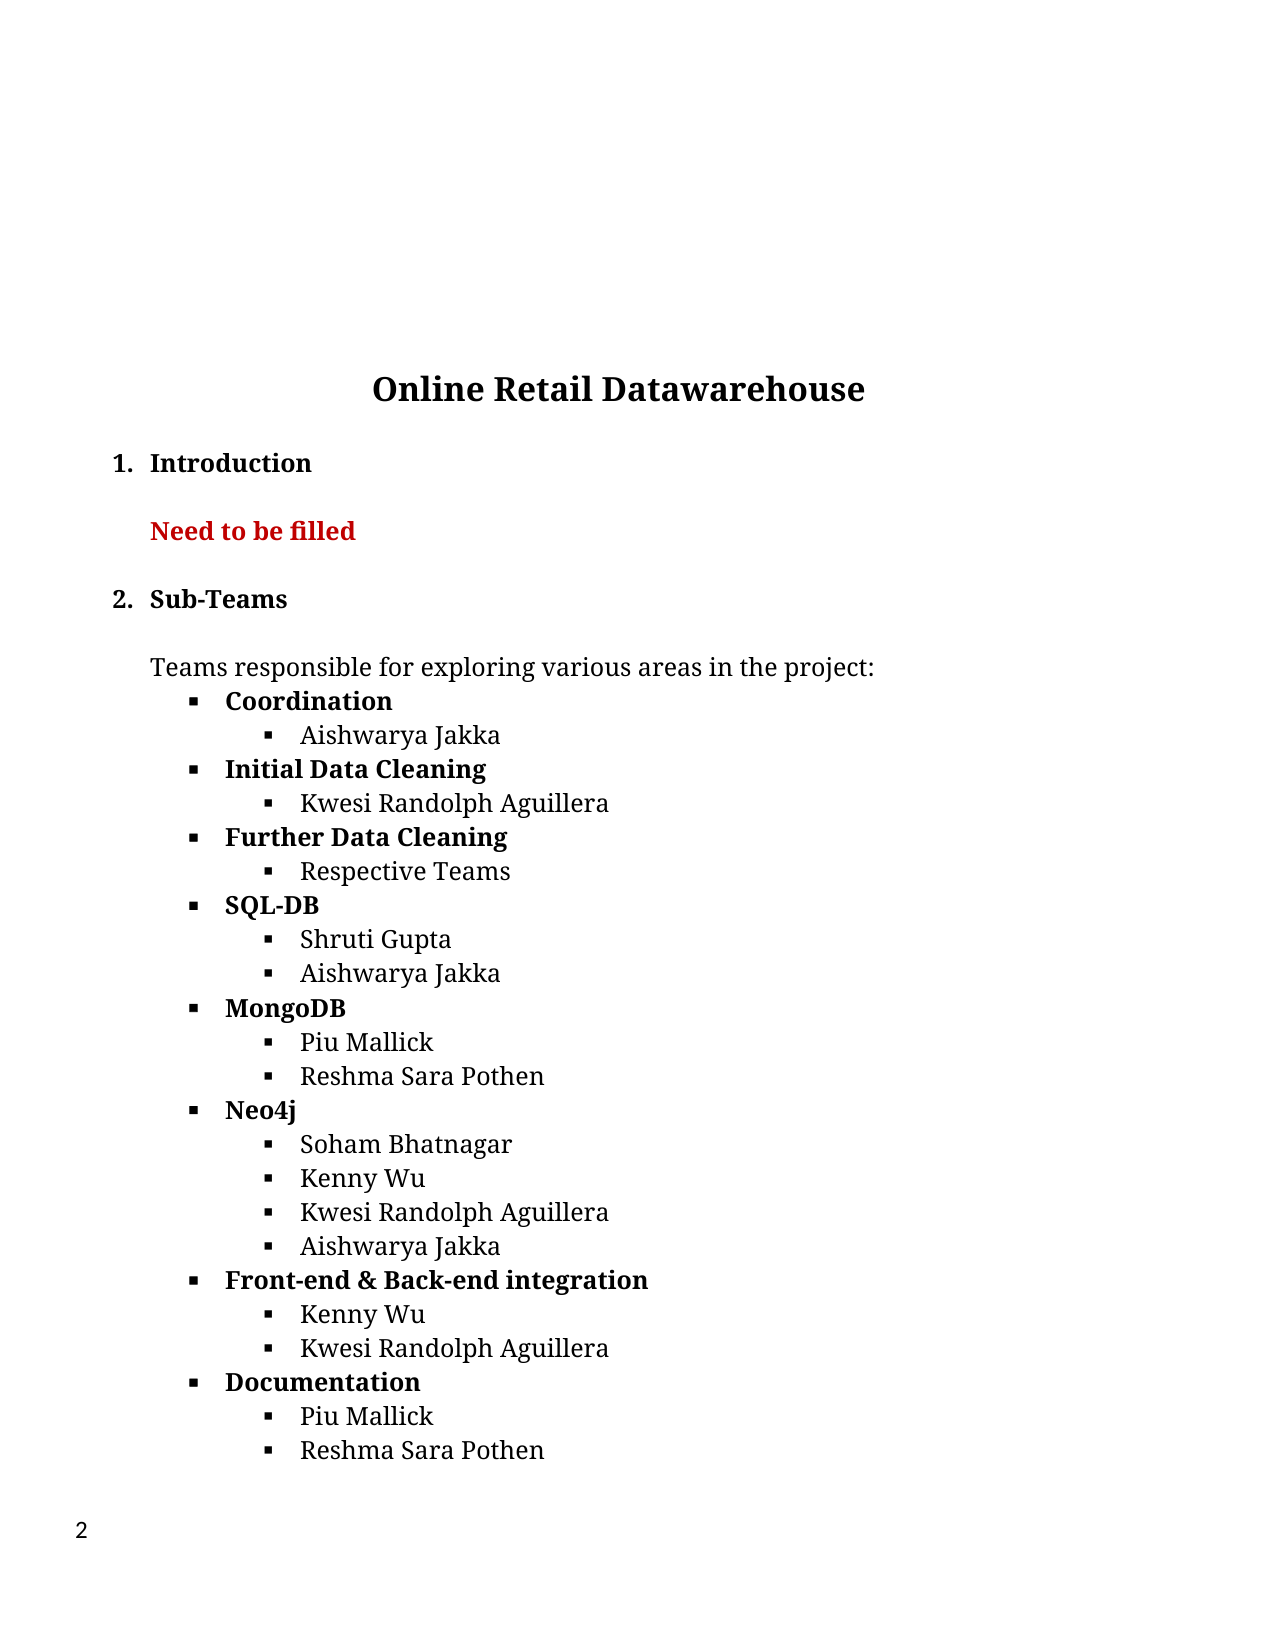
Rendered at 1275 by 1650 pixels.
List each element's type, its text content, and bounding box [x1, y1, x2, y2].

list Aishwarya Jakka [262, 718, 1191, 752]
list Kwesi Randolph Aguillera [262, 1331, 1191, 1365]
list Respective Teams [262, 854, 1191, 888]
list Further Data Cleaning [187, 820, 1191, 854]
list SQL-DB [187, 888, 1191, 922]
text Online Retail Datawarehouse [47, 366, 1191, 411]
list Introduction [112, 445, 1191, 479]
list Kenny Wu [262, 1297, 1191, 1331]
list Soham Bhatnagar [262, 1126, 1191, 1161]
list Coordination [187, 684, 1191, 718]
list Reshma Sara Pothen [262, 1433, 1191, 1467]
list Need to be filled [150, 513, 1191, 547]
list Kwesi Randolph Aguillera [262, 786, 1191, 820]
list Sub-Teams [112, 581, 1191, 616]
list Kwesi Randolph Aguillera [262, 1194, 1191, 1229]
list Initial Data Cleaning [187, 752, 1191, 786]
list Shruti Gupta [262, 922, 1191, 956]
list Neo4j [187, 1092, 1191, 1126]
list Documentation [187, 1365, 1191, 1399]
list Kenny Wu [262, 1161, 1191, 1194]
list Piu Mallick [262, 1399, 1191, 1433]
list Teams responsible for exploring various areas in the project: [150, 649, 1191, 684]
list MongoDB [187, 990, 1191, 1024]
list Aishwarya Jakka [262, 956, 1191, 990]
list Reshma Sara Pothen [262, 1058, 1191, 1092]
list Front-end & Back-end integration [187, 1263, 1191, 1297]
list Aishwarya Jakka [262, 1229, 1191, 1263]
list Piu Mallick [262, 1024, 1191, 1058]
